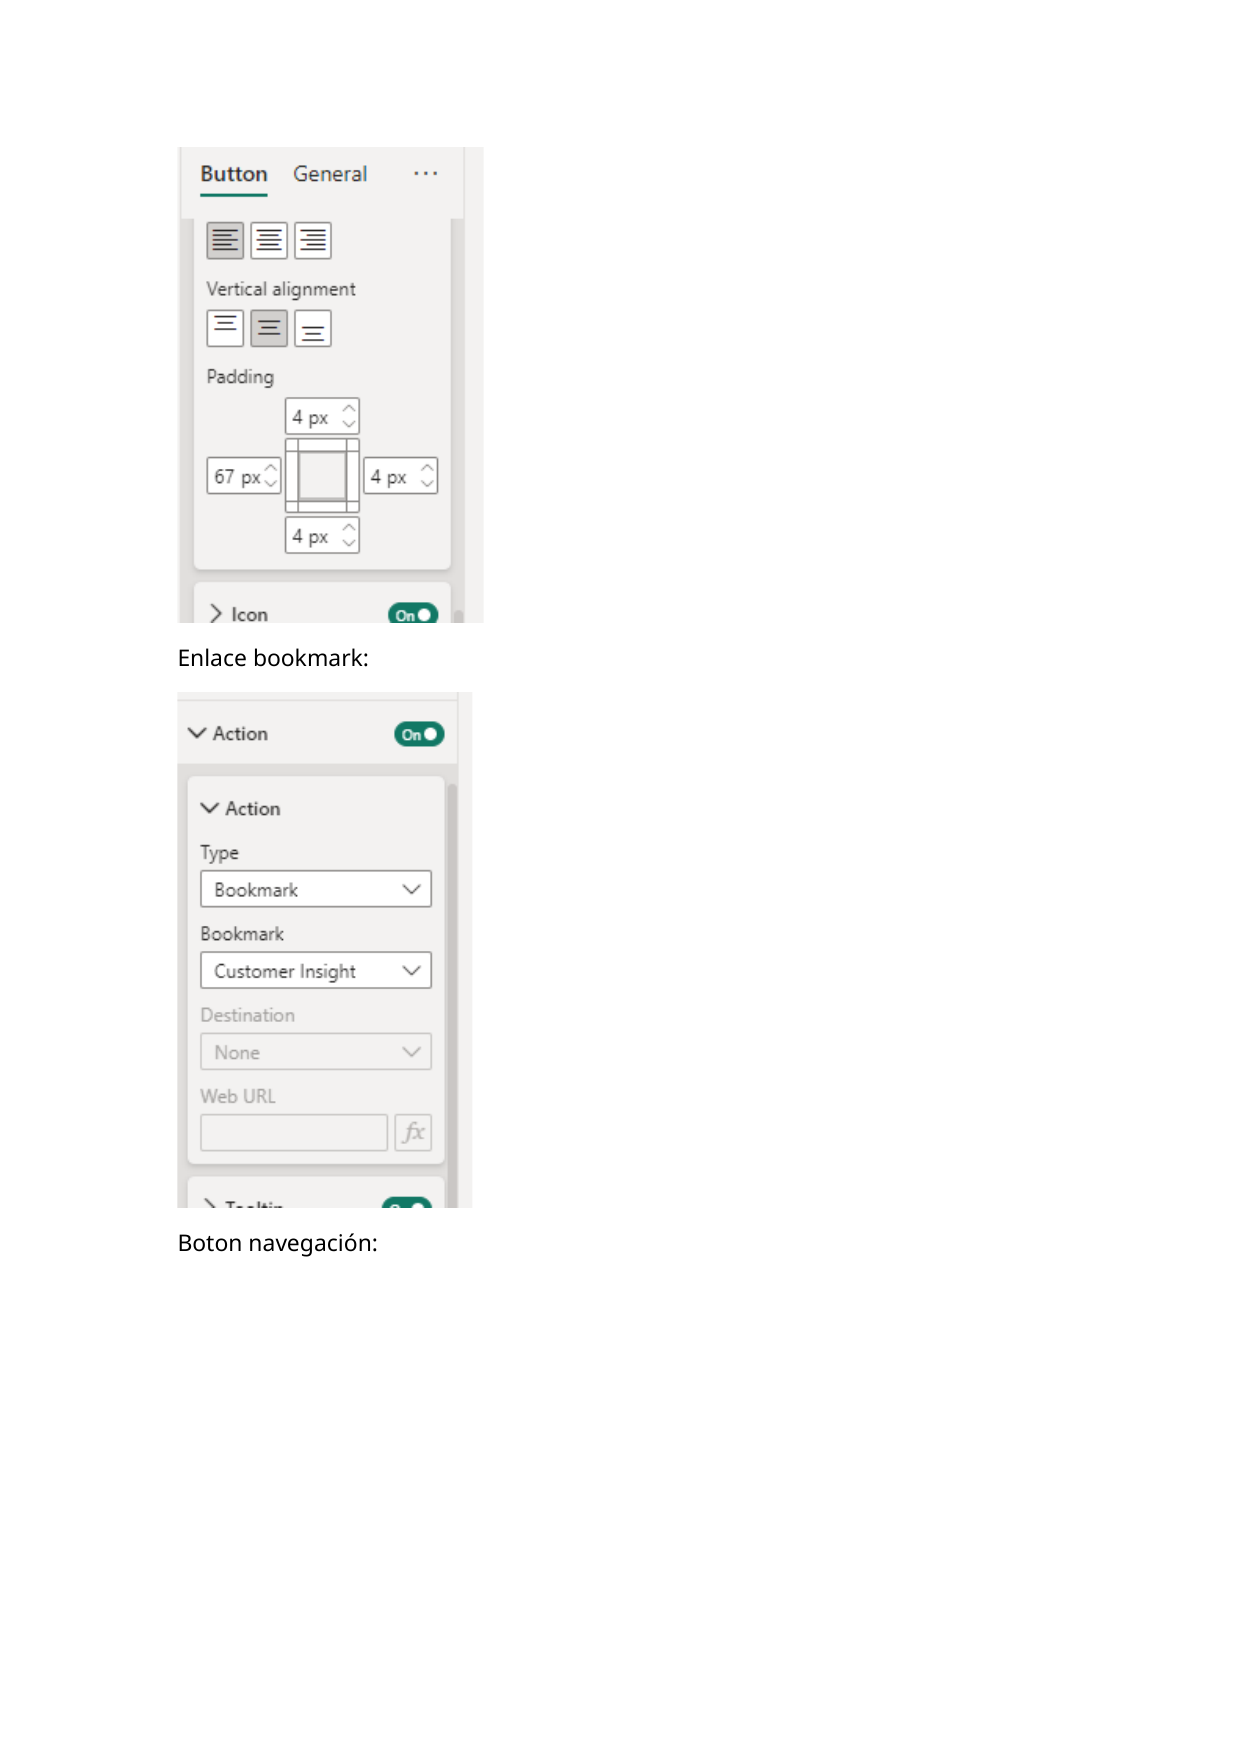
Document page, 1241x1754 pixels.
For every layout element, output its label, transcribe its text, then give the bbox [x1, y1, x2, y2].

text Boton navegación: [177, 1227, 1063, 1258]
picture [177, 692, 473, 1208]
picture [177, 147, 484, 623]
text Enlace bookmark: [177, 642, 1063, 673]
